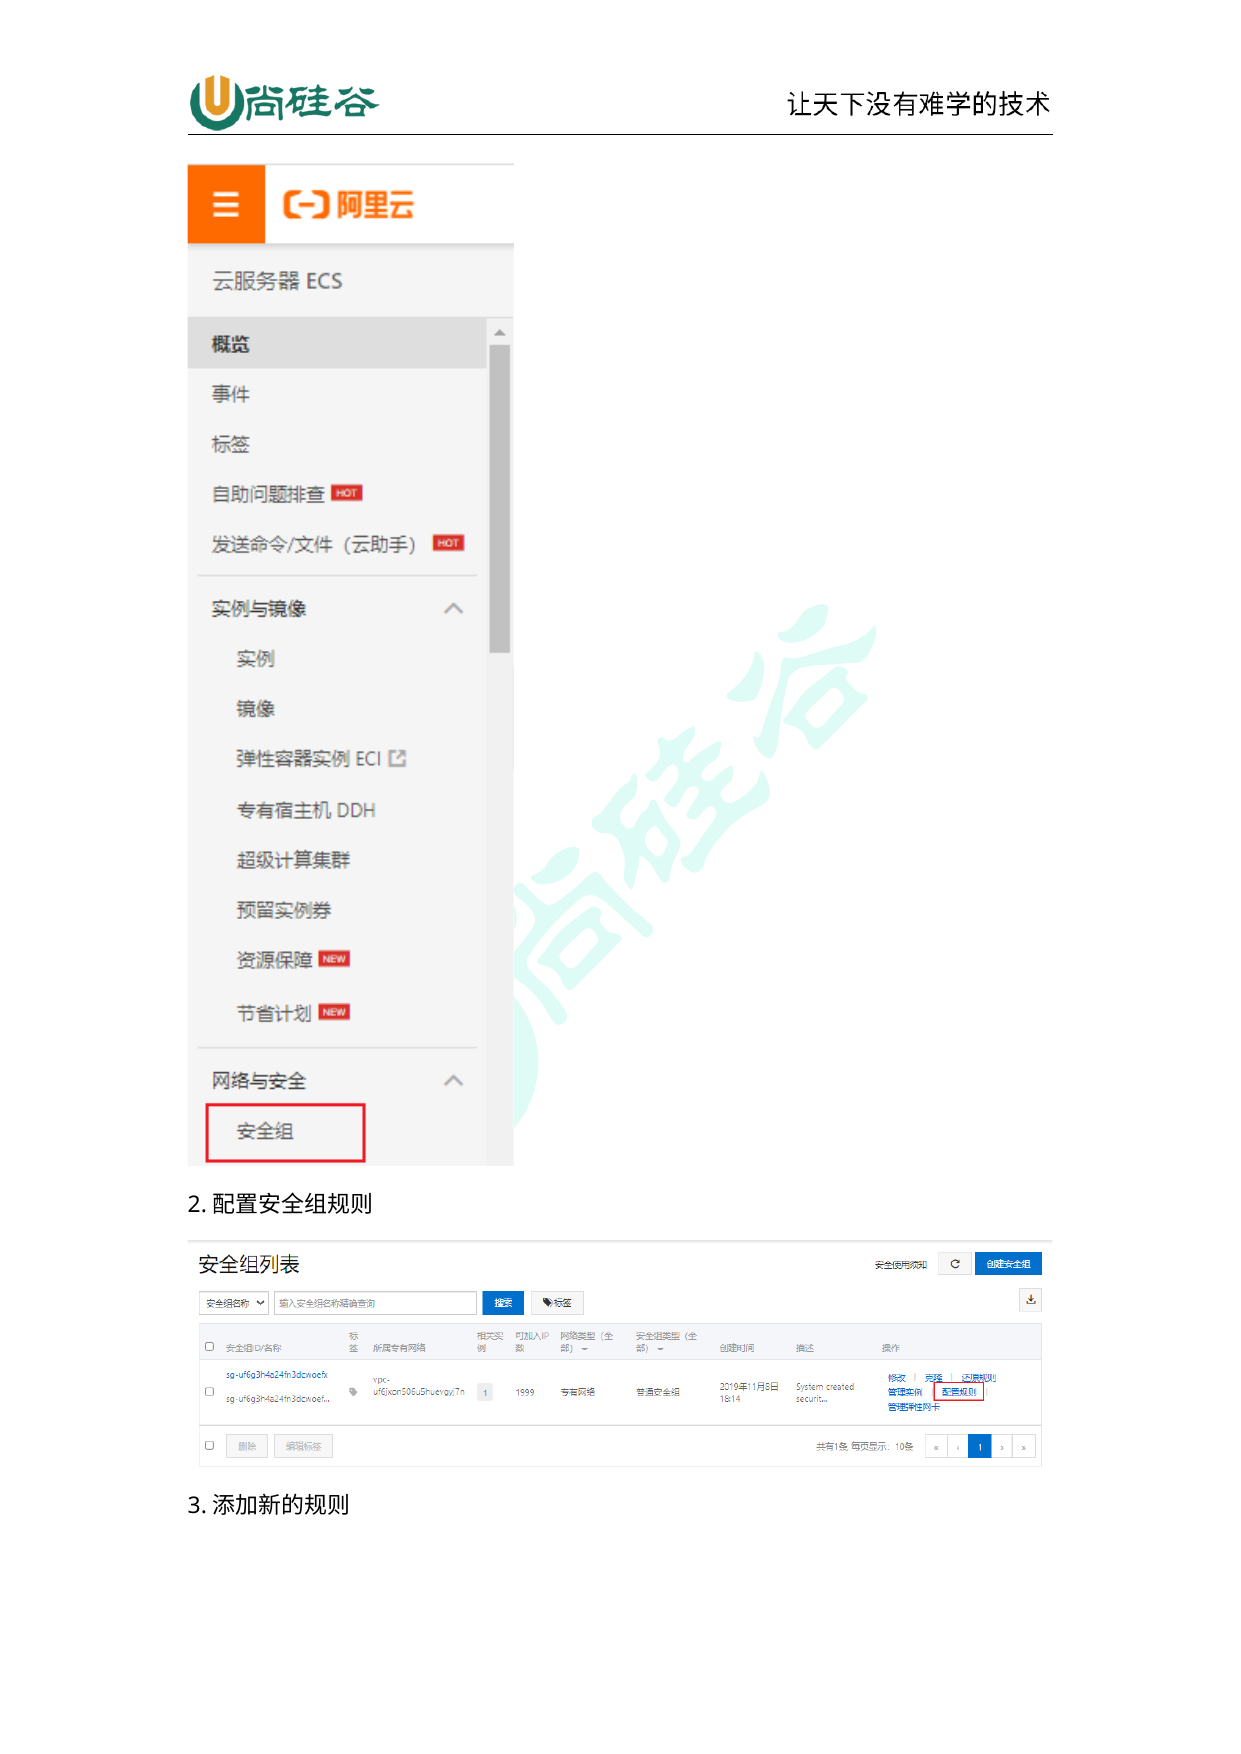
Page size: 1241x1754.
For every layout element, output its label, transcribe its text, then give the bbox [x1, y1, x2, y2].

picture [187, 156, 514, 1166]
list 添加新的规则 [187, 1487, 1053, 1520]
picture [187, 1240, 1053, 1467]
picture [187, 73, 1053, 132]
list 配置安全组规则 [187, 1186, 1053, 1220]
